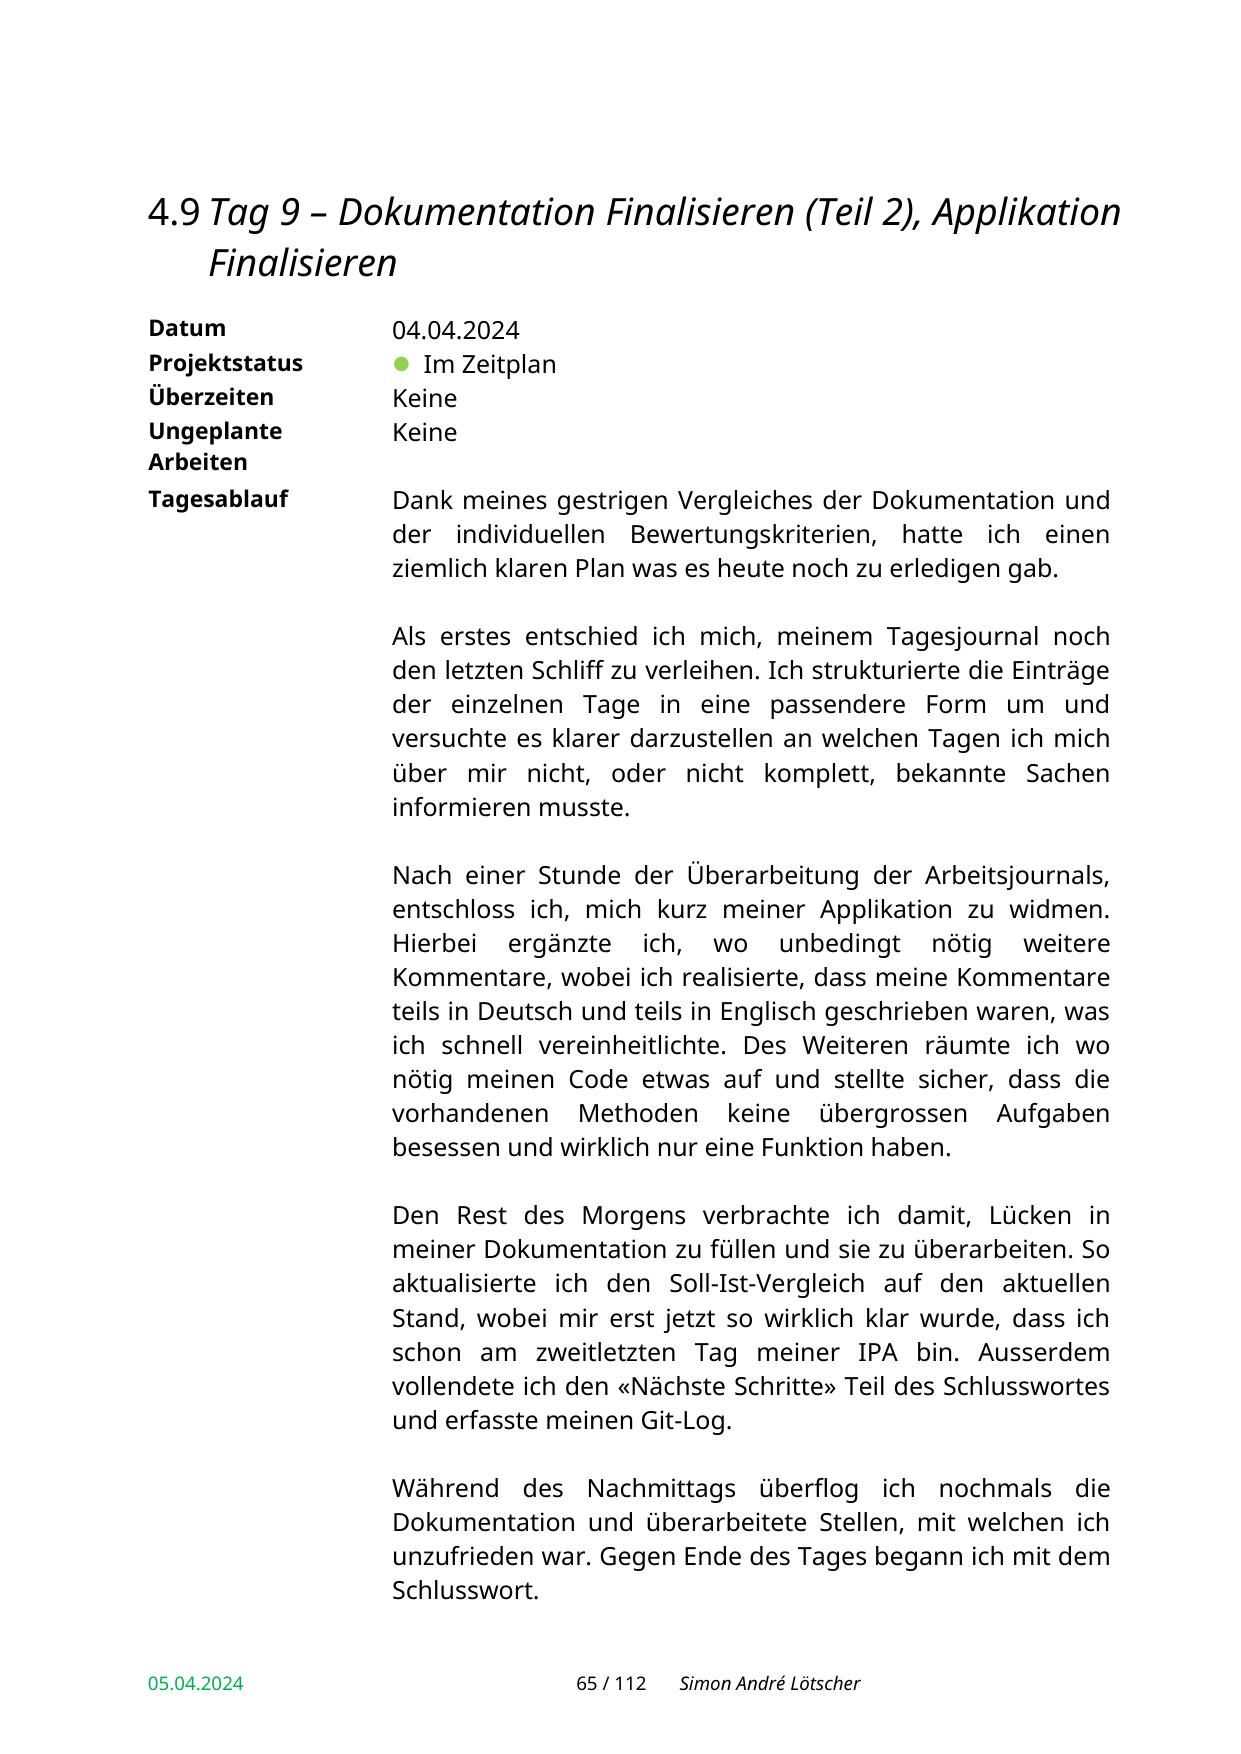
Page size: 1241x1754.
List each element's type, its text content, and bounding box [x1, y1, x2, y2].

table_cell Ungeplante Arbeiten [148, 415, 381, 483]
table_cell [381, 483, 1122, 1607]
table_cell Überzeiten [148, 381, 381, 414]
table_header 04.04.2024 [381, 313, 1122, 346]
text Tag 9 – Dokumentation Finalisieren (Teil 2), Applikation Finalisieren [148, 185, 1152, 287]
table_cell Projektstatus [148, 346, 381, 381]
table_cell Keine [381, 415, 1122, 483]
table_cell Keine [381, 381, 1122, 414]
table_cell Im Zeitplan [381, 346, 1122, 381]
table_header Datum [148, 313, 381, 346]
table_cell Tagesablauf [148, 483, 381, 1607]
